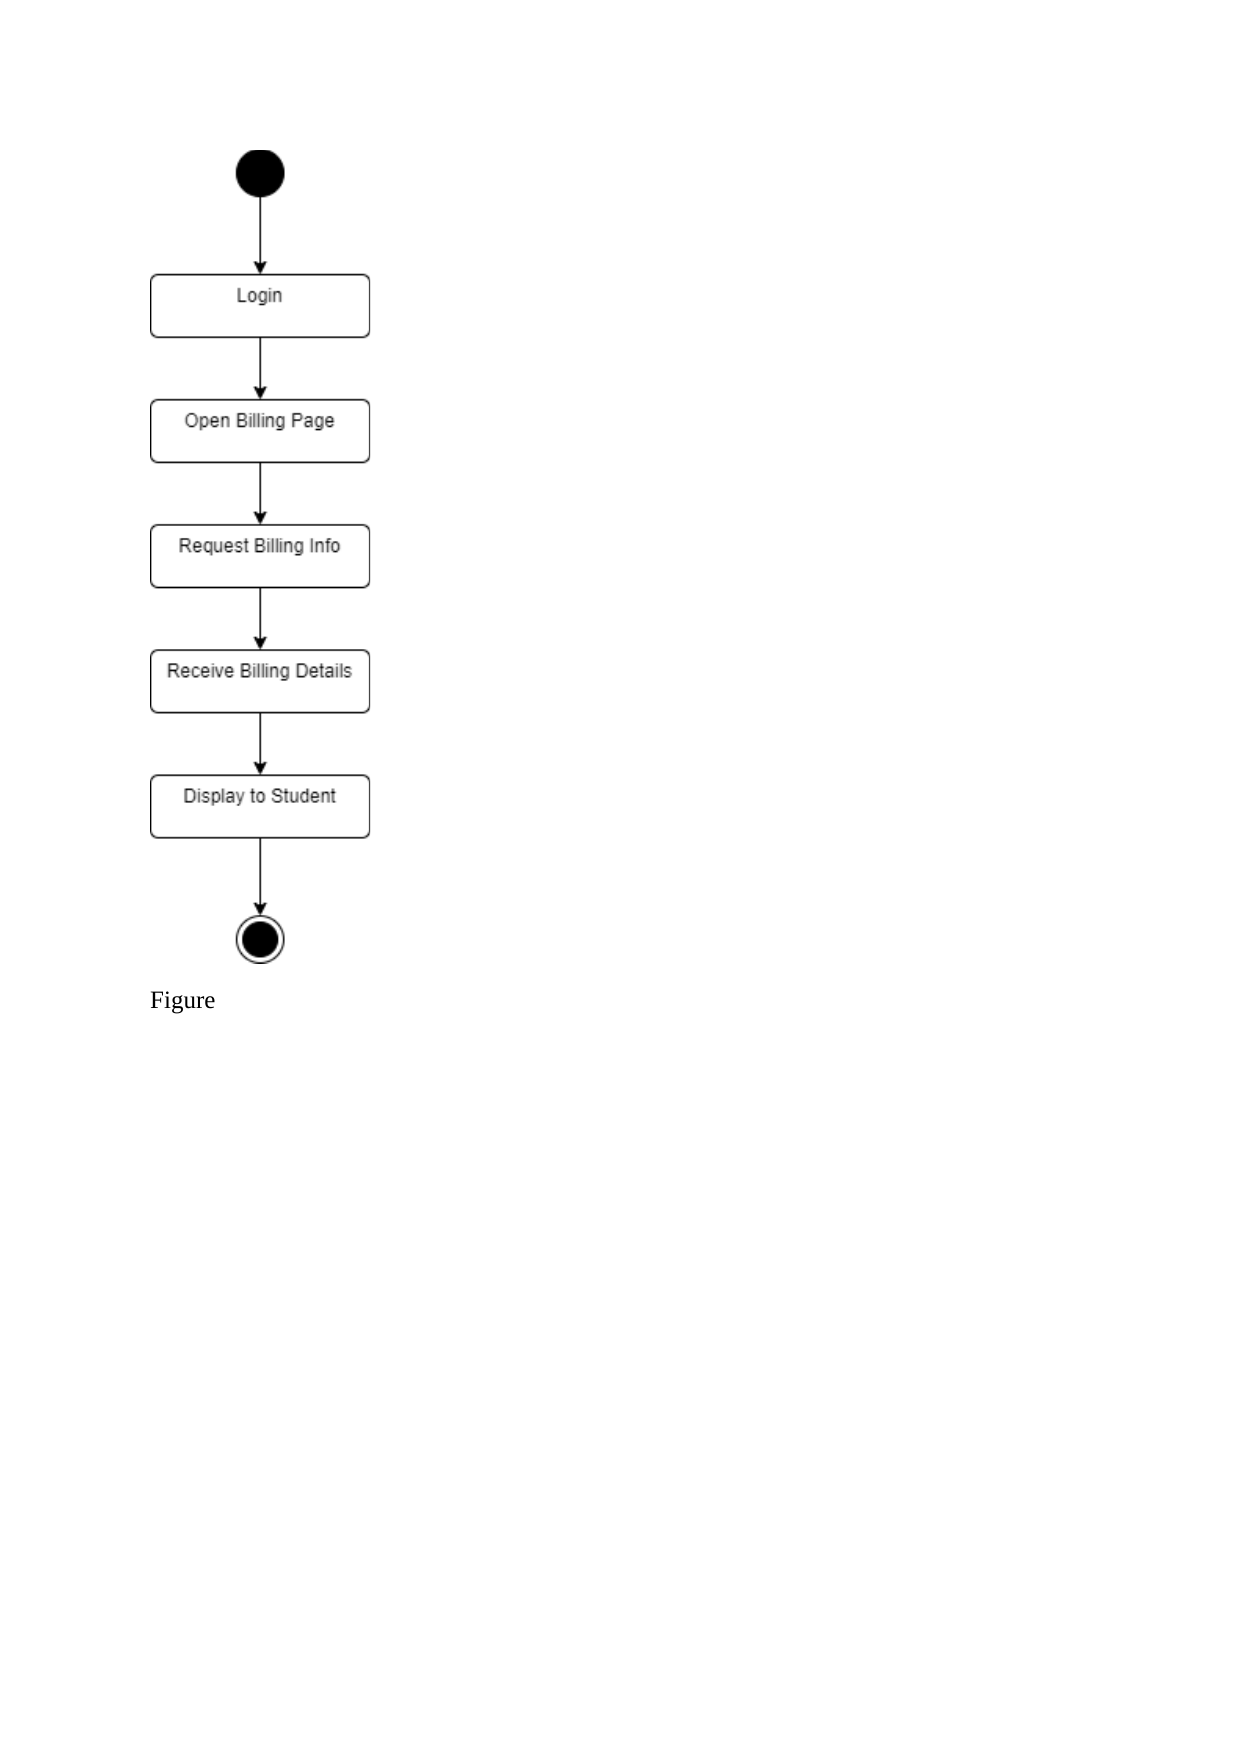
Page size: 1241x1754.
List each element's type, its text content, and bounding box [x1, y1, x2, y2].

text Figure [150, 985, 1090, 1013]
picture [150, 150, 370, 964]
